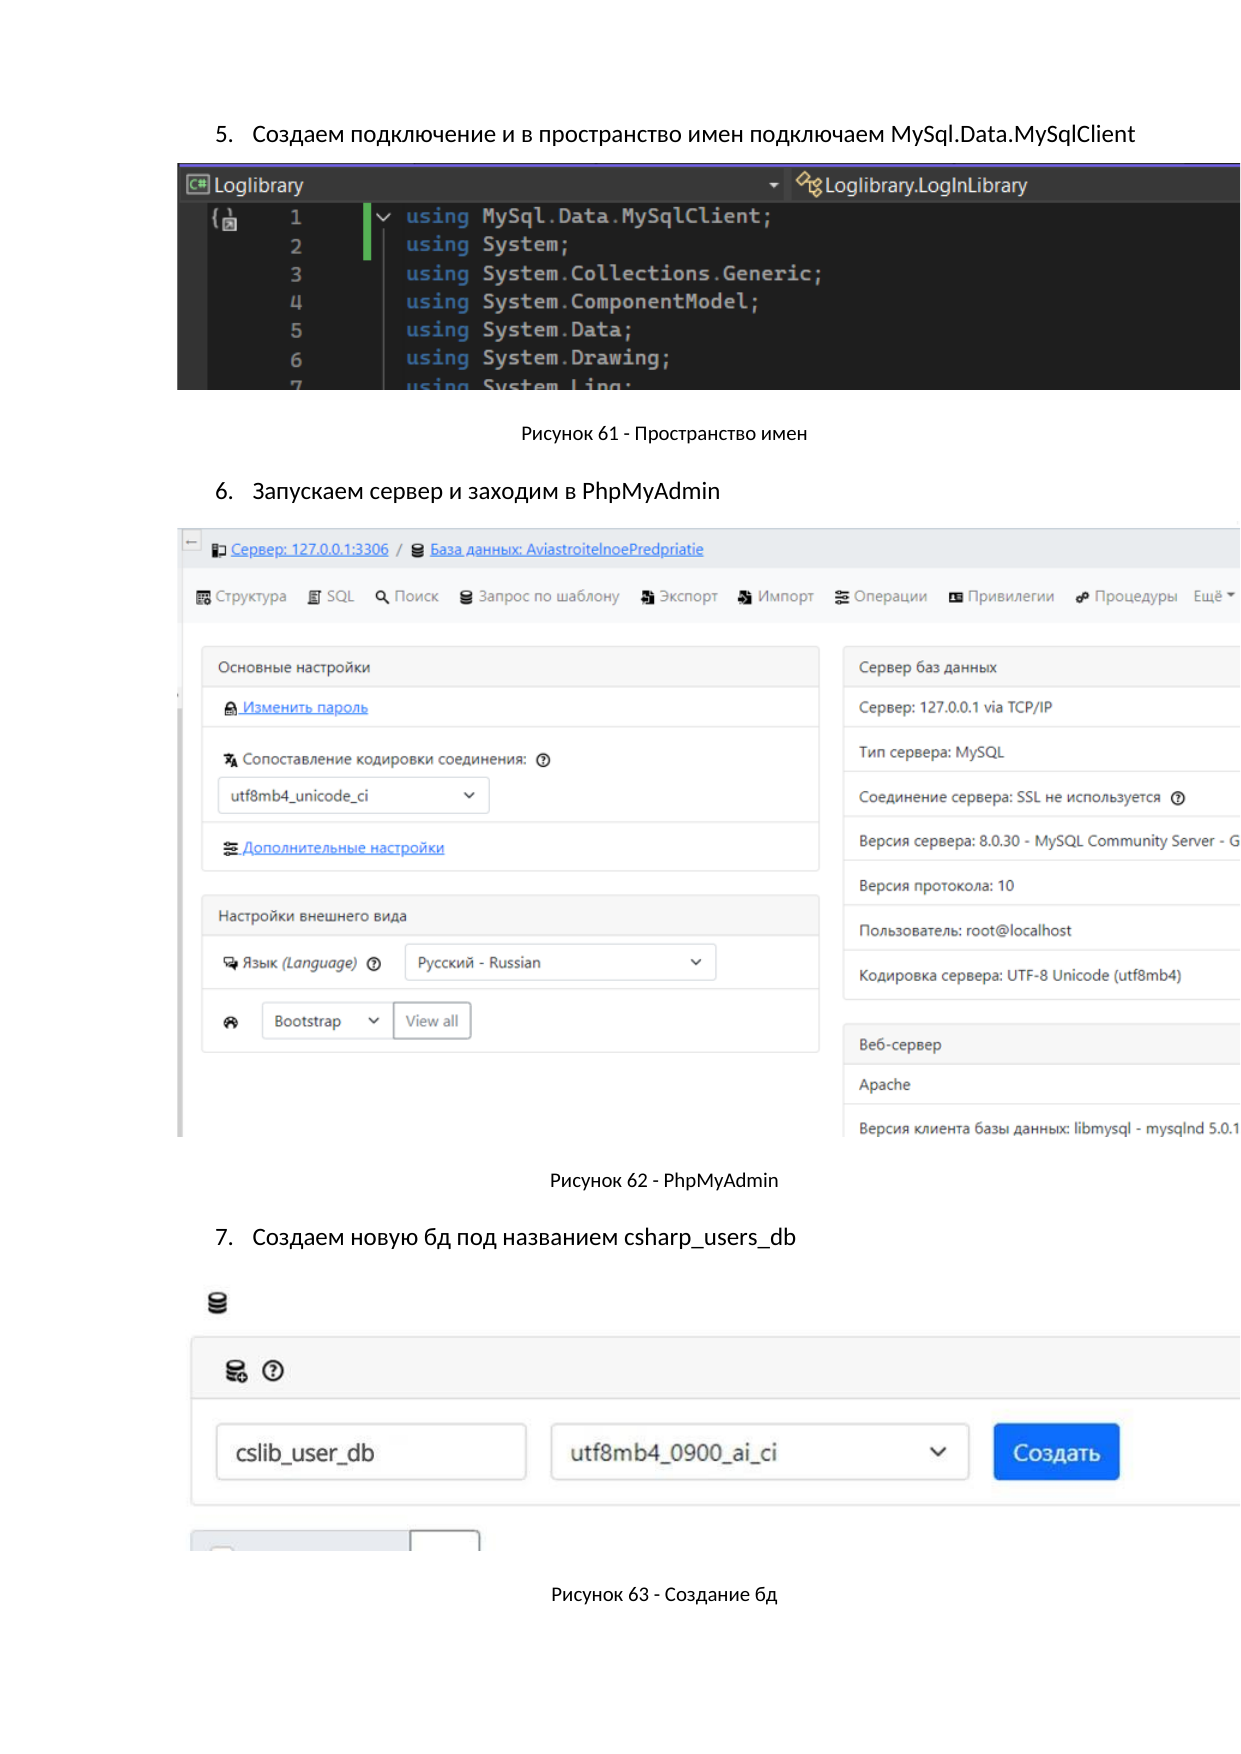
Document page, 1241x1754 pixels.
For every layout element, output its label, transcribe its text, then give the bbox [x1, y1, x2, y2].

text Рисунок 62 - PhpMyAdmin [177, 1167, 1152, 1192]
picture [177, 163, 1241, 390]
list Создаем подключение и в пространство имен подключаем MySql.Data.MySqlClient [215, 118, 1152, 149]
picture [177, 1267, 1241, 1551]
list Создаем новую бд под названием csharp_users_db [215, 1222, 1152, 1252]
text Рисунок 61 - Пространство имен [177, 421, 1152, 446]
picture [177, 521, 1241, 1137]
text Рисунок 63 - Создание бд [177, 1581, 1152, 1607]
list Запускаем сервер и заходим в PhpMyAdmin [215, 475, 1152, 506]
